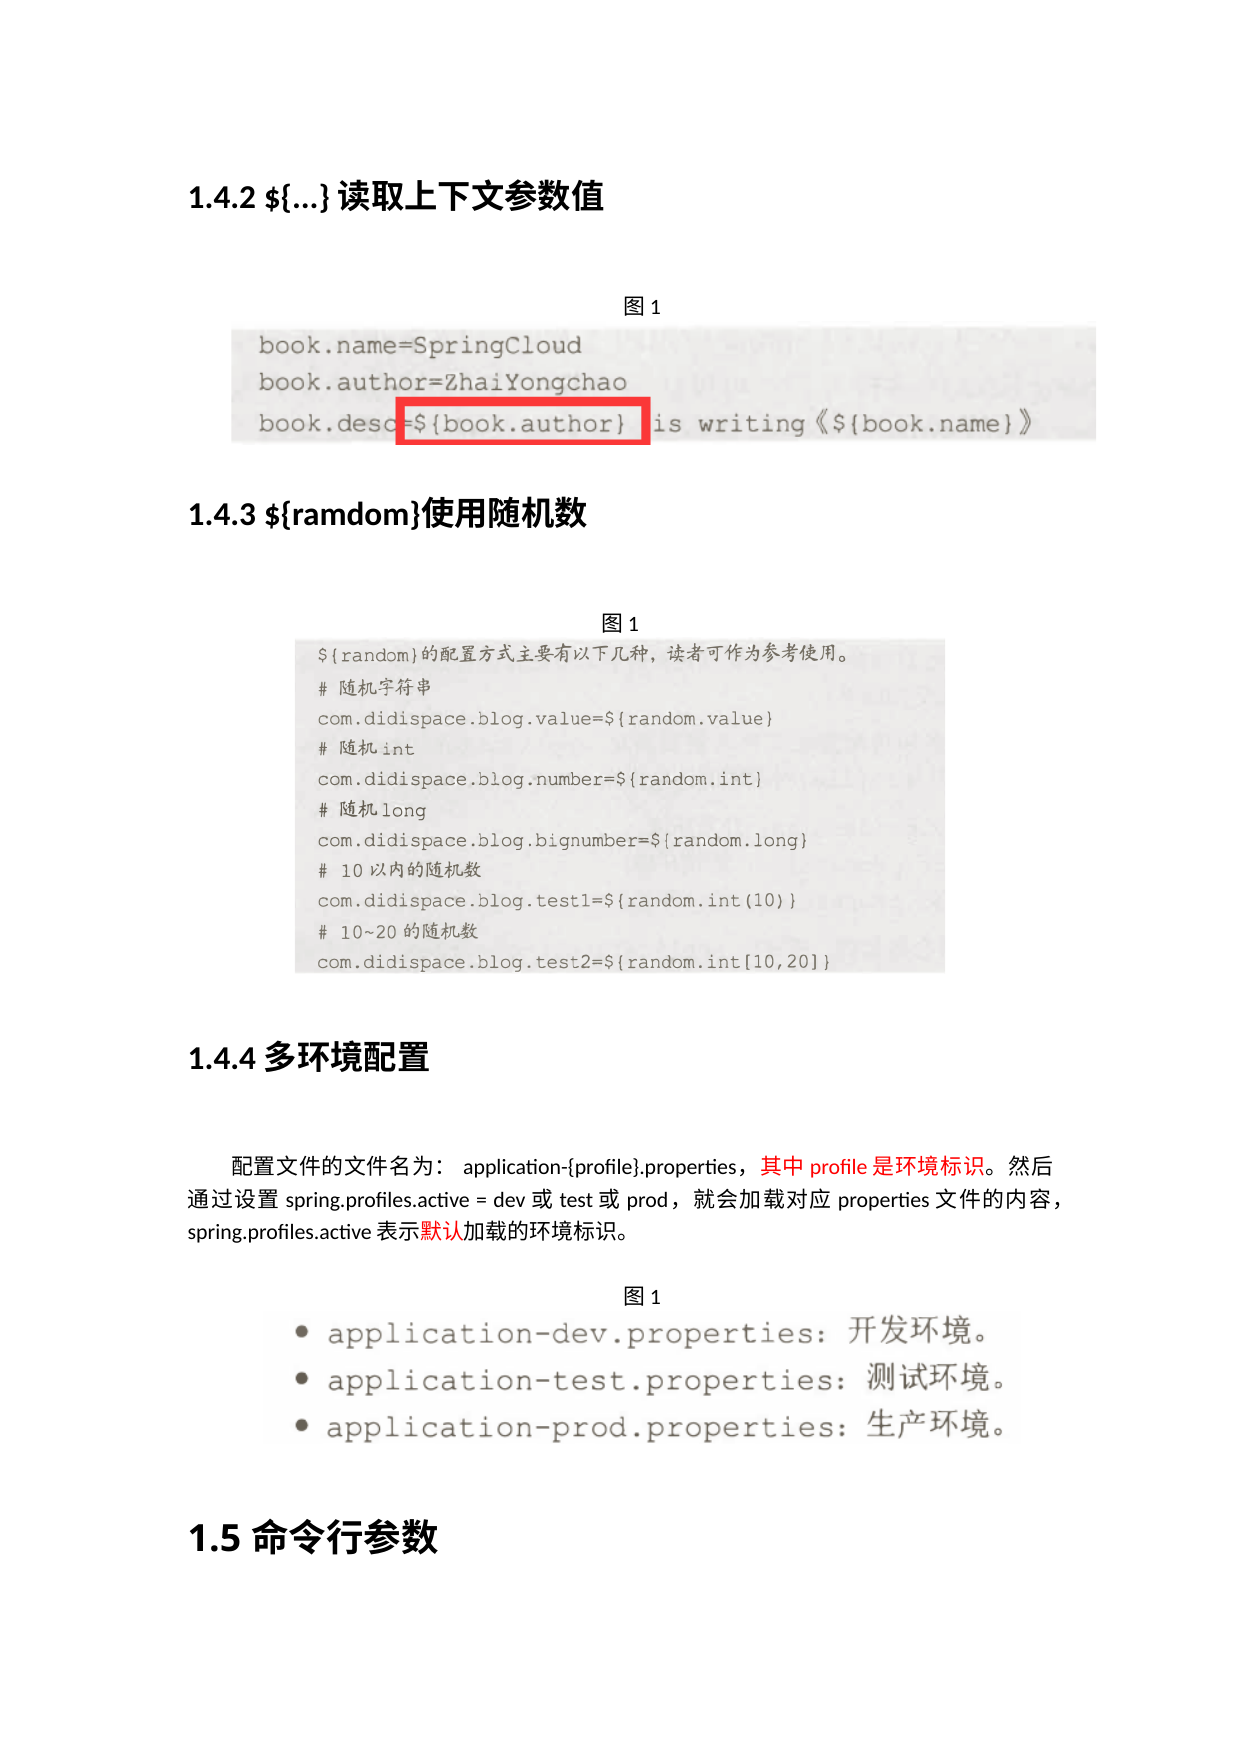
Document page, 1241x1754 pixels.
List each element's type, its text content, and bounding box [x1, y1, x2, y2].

text 图1 [187, 289, 1053, 321]
subtitle 多环境配置 [187, 1022, 1053, 1087]
text 图1 [187, 605, 1053, 638]
picture [263, 1311, 1021, 1444]
text 配置文件的文件名为： application-{profile}.properties，其中profile是环境标识。然后通过设置spring.profiles.active = dev或test或prod，就会加载对应properties文件的内容，spring.profiles.active表示默认加载的环境标识。 [187, 1149, 1053, 1246]
subtitle ${ramdom}使用随机数 [187, 478, 1053, 543]
text 图1 [187, 1279, 1053, 1311]
subtitle ${...} 读取上下文参数值 [187, 162, 1053, 227]
picture [294, 637, 946, 974]
picture [231, 321, 1097, 445]
subtitle 命令行参数 [187, 1503, 1053, 1568]
